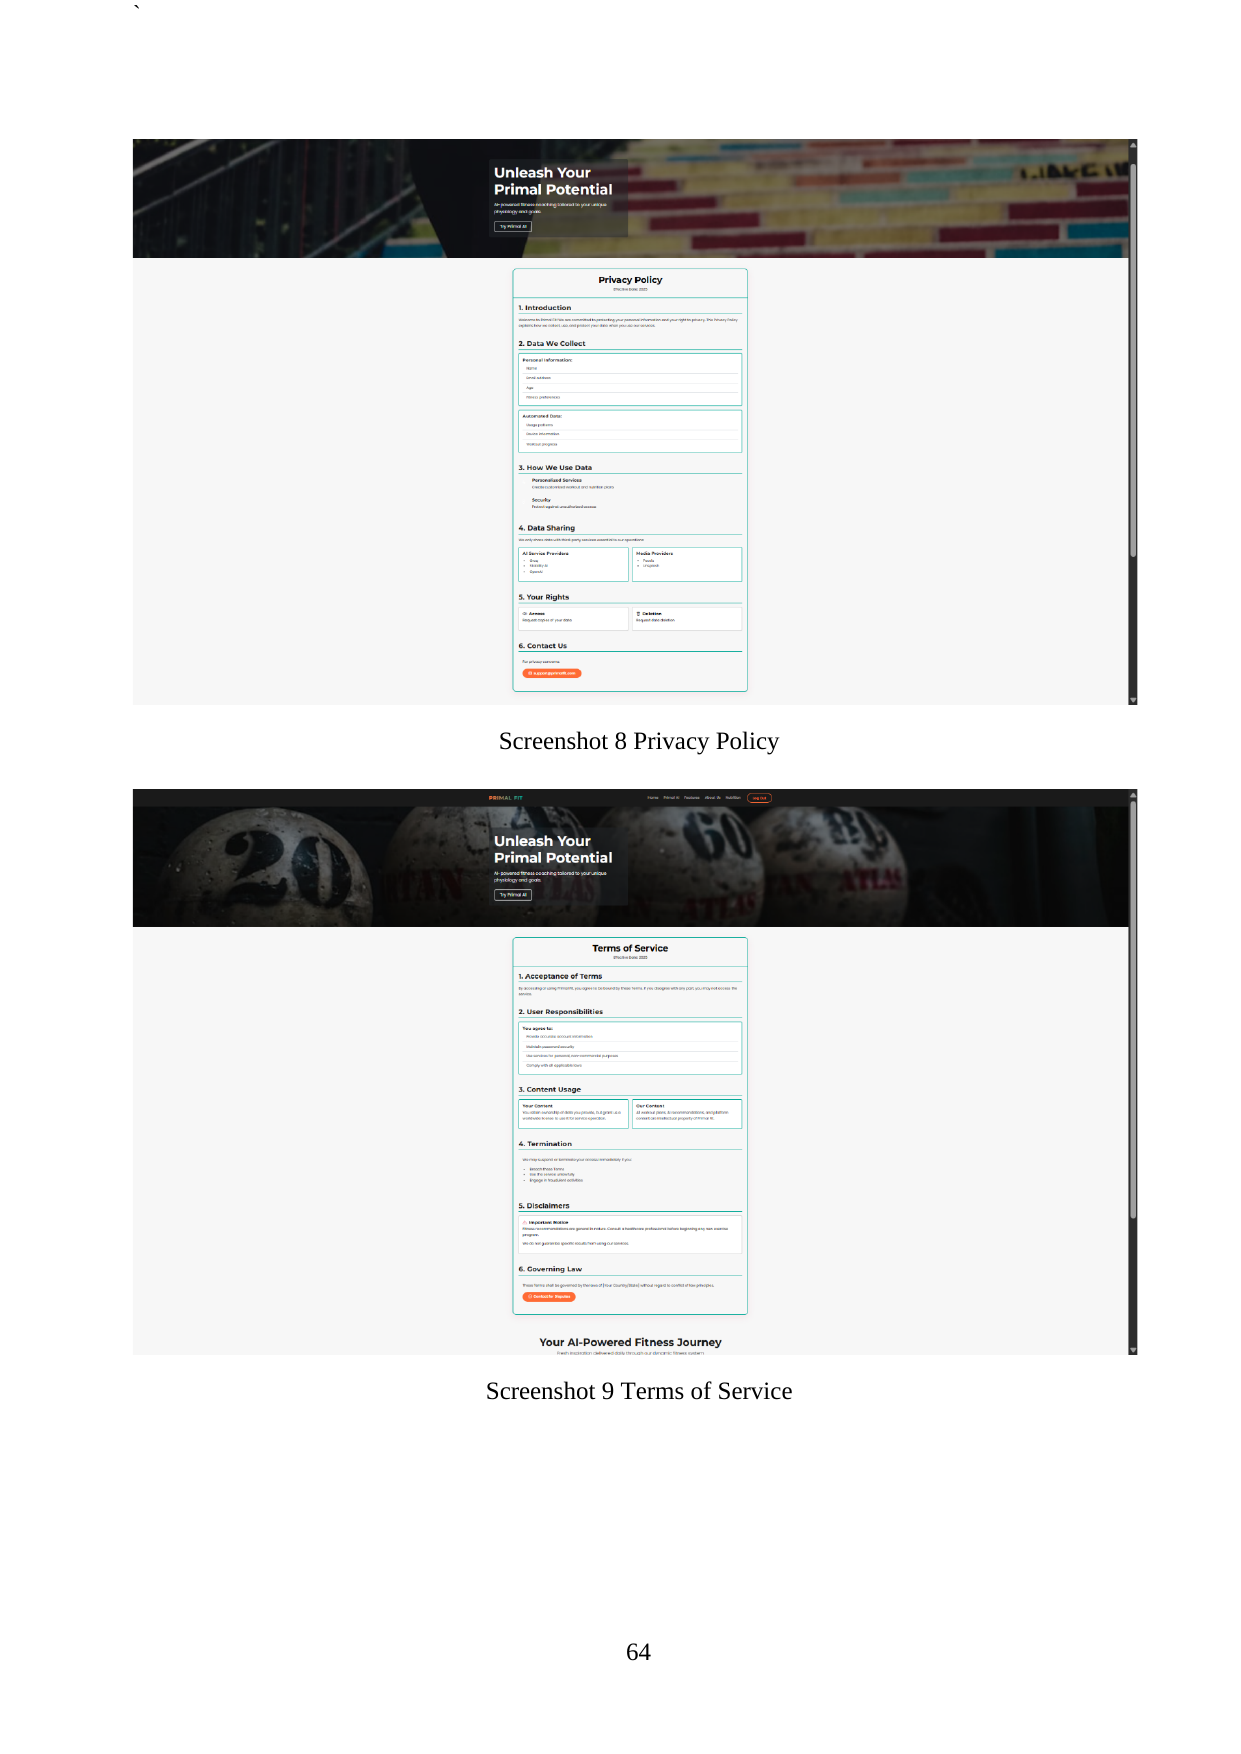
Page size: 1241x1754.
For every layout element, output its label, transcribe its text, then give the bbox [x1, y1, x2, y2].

text Screenshot 8 Privacy Policy [246, 726, 1032, 754]
picture [132, 789, 1138, 1355]
text Screenshot 9 Terms of Service [246, 1376, 1032, 1405]
picture [132, 139, 1138, 705]
